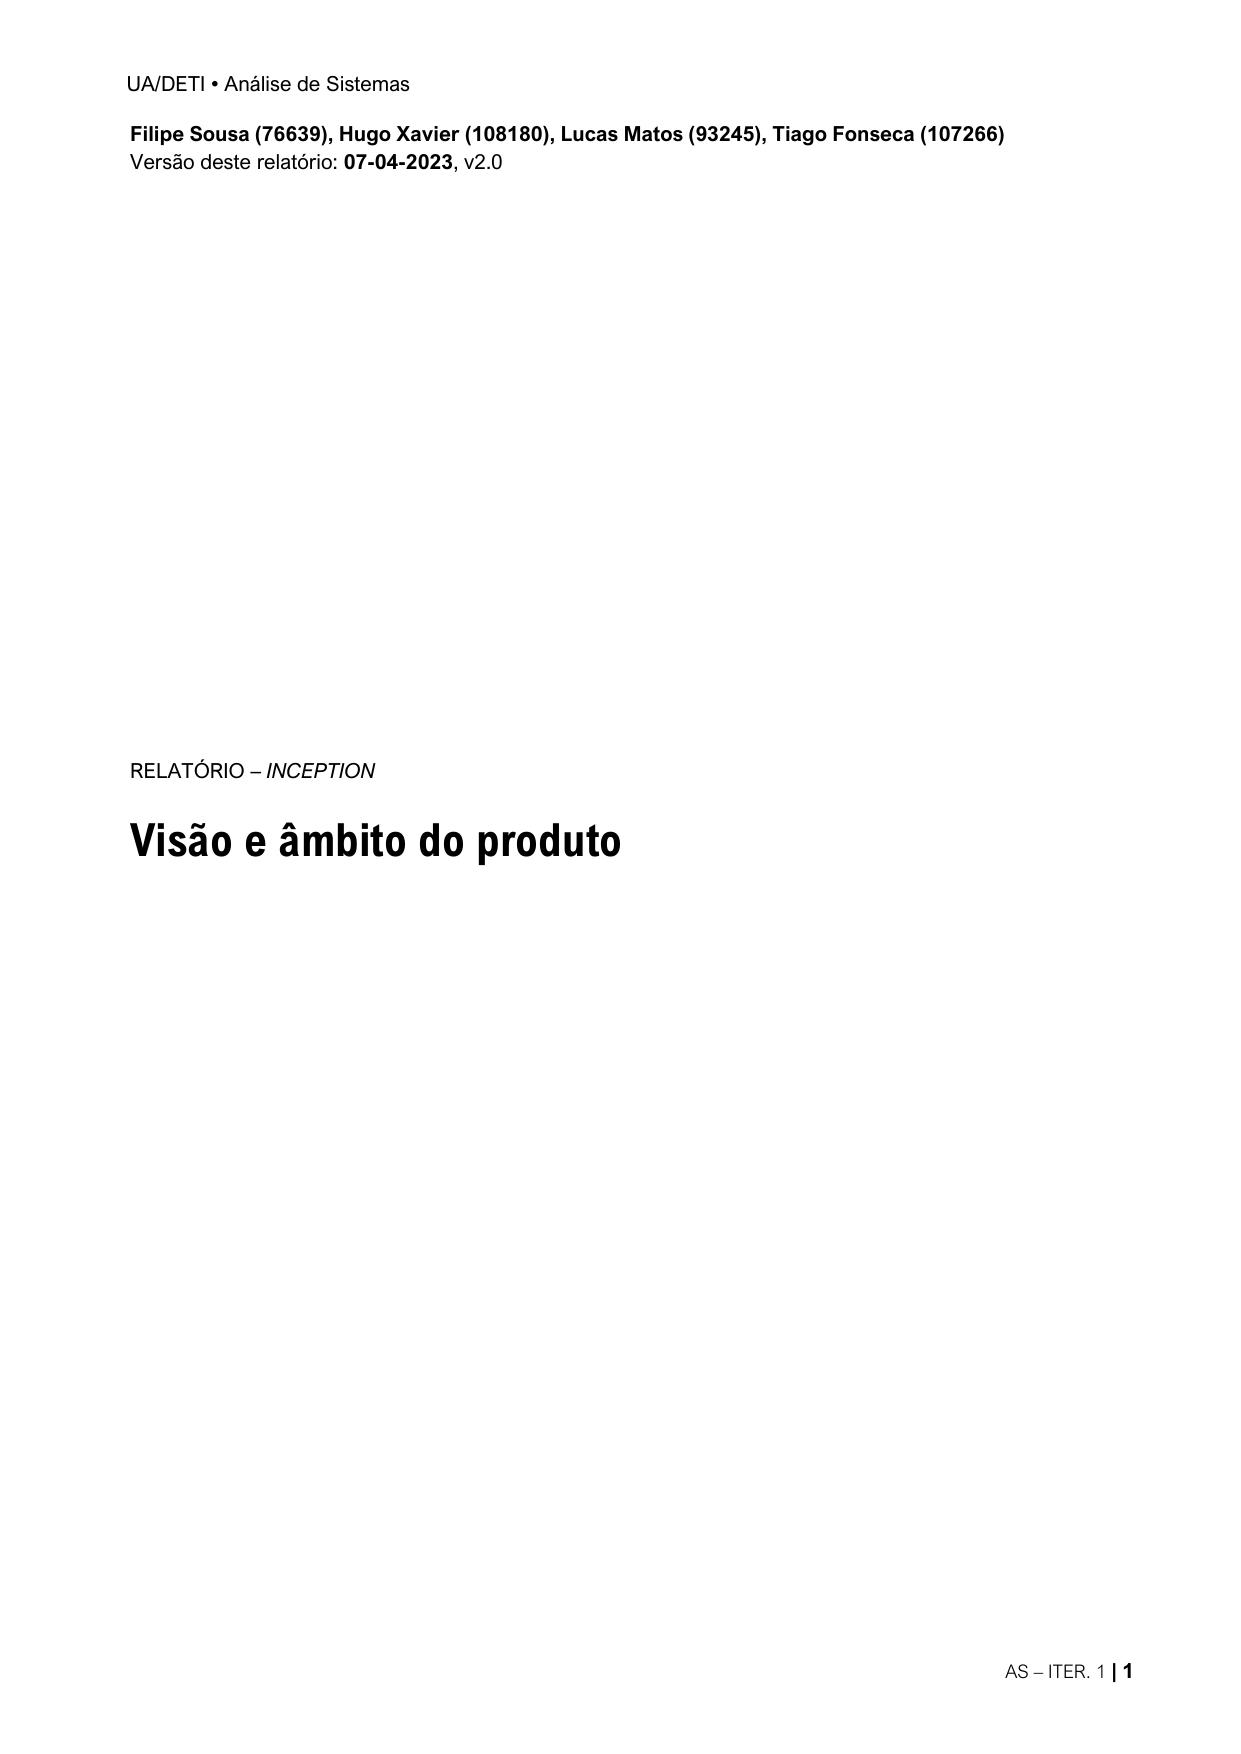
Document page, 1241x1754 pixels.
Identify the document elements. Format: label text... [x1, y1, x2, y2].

title Visão e âmbito do produto [130, 811, 1075, 867]
text Filipe Sousa (76639), Hugo Xavier (108180), Lucas Matos (93245), Tiago Fonseca (107266) [130, 121, 1134, 146]
text Versão deste relatório: 04-04-2023, v2.0 [130, 149, 1134, 174]
text RELATÓRIO – INCEPTION [130, 758, 1134, 784]
